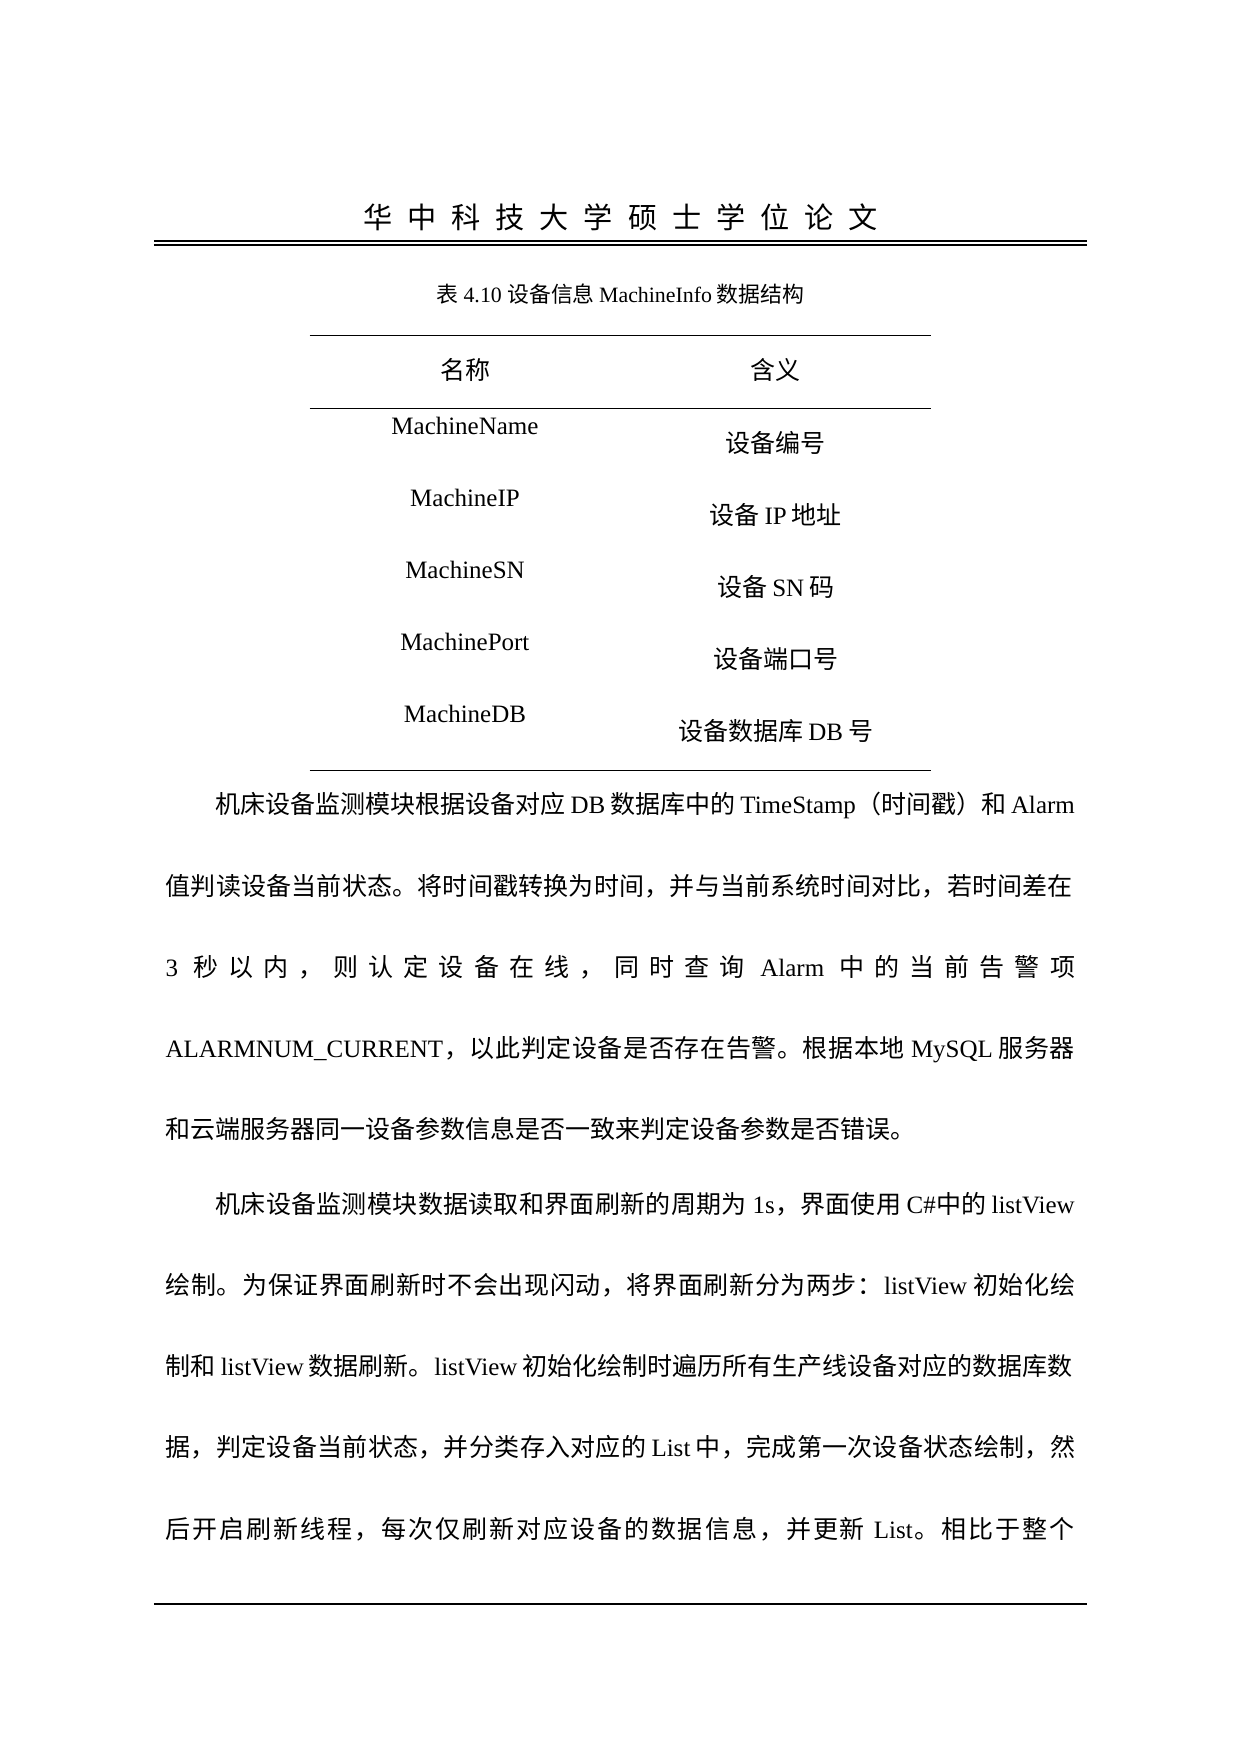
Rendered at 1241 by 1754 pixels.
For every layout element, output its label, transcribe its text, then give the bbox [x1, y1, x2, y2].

table_cell 设备编号 [620, 409, 931, 481]
table_cell 设备数据库DB号 [620, 698, 931, 769]
table_header 名称 [310, 336, 620, 408]
table_cell 设备IP地址 [620, 481, 931, 553]
table_cell MachineDB [310, 698, 620, 769]
text 机床设备监测模块根据设备对应DB数据库中的TimeStamp（时间戳）和Alarm值判读设备当前状态。将时间戳转换为时间，并与当前系统时间对比，若时间差在3秒以内，则认定设备在线，同时查询Alarm中的当前告警项ALARMNUM_CURRENT，以此判定设备是否存在告警。根据本地MySQL服务器和云端服务器同一设备参数信息是否一致来判定设备参数是否错误。 [165, 771, 1075, 1161]
table_header 含义 [620, 336, 931, 408]
table_cell 设备SN码 [620, 553, 931, 625]
table_cell MachineIP [310, 481, 620, 553]
table_cell 设备端口号 [620, 625, 931, 697]
table_cell MachinePort [310, 625, 620, 697]
table_cell MachineSN [310, 553, 620, 625]
table_cell MachineName [310, 409, 620, 481]
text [165, 1170, 1075, 1560]
